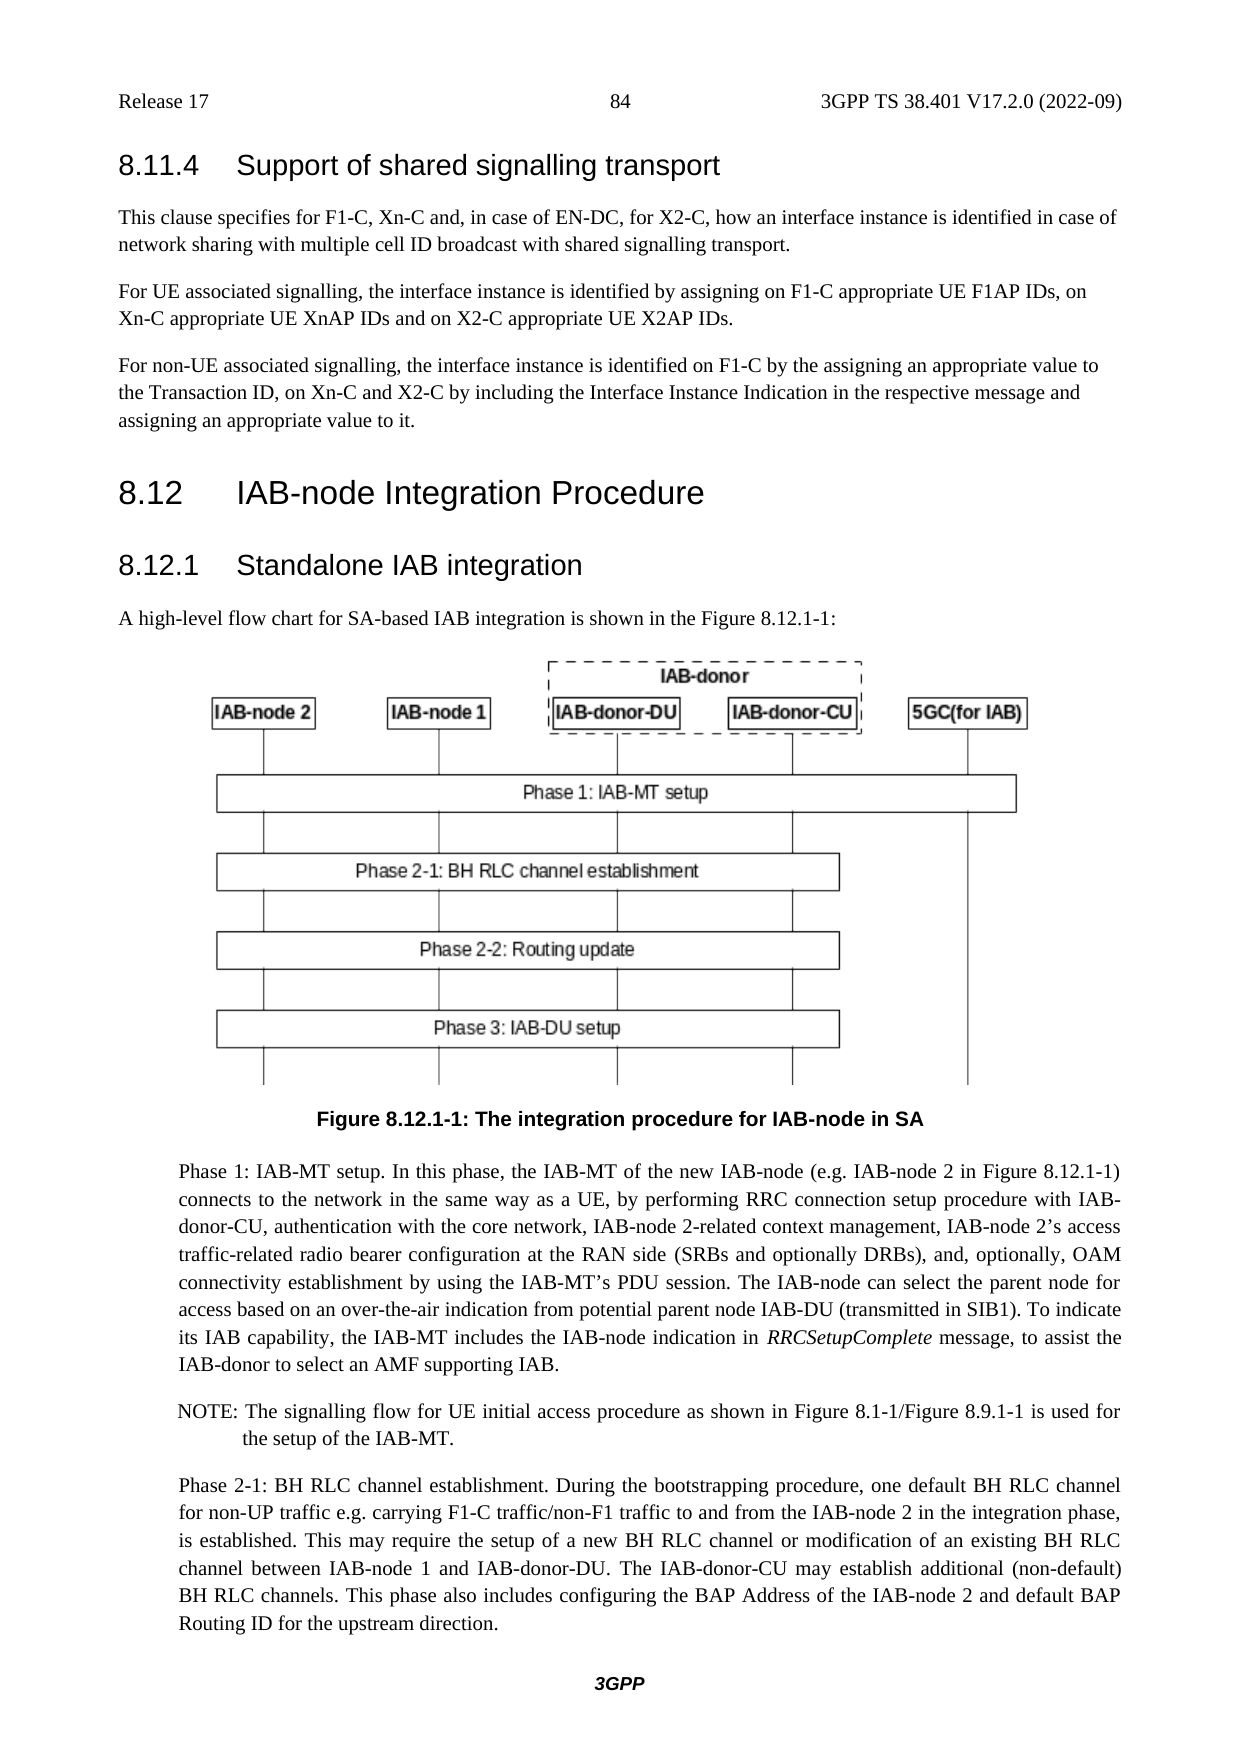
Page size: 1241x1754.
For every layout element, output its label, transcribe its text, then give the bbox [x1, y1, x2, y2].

text NOTE: The signalling flow for UE initial access procedure as shown in Figure 8.1-1/Figure 8.9.1-1 is used for the setup of the IAB-MT. [177, 1399, 1122, 1450]
text For non-UE associated signalling, the interface instance is identified on F1-C by the assigning an appropriate value to the Transaction ID, on Xn-C and X2-C by including the Interface Instance Indication in the respective message and assigning an appropriate value to it. [118, 353, 1122, 432]
subtitle 8.12 IAB-node Integration Procedure [118, 473, 1122, 511]
text This clause specifies for F1-C, Xn-C and, in case of EN-DC, for X2-C, how an interface instance is identified in case of network sharing with multiple cell ID broadcast with shared signalling transport. [118, 205, 1122, 256]
text Phase 2-1: BH RLC channel establishment. During the bootstrapping procedure, one default BH RLC channel for non-UP traffic e.g. carrying F1-C traffic/non-F1 traffic to and from the IAB-node 2 in the integration phase, is established. This may require the setup of a new BH RLC channel or modification of an existing BH RLC channel between IAB-node 1 and IAB-donor-DU. The IAB-donor-CU may establish additional (non-default) BH RLC channels. This phase also includes configuring the BAP Address of the IAB-node 2 and default BAP Routing ID for the upstream direction. [178, 1473, 1122, 1635]
subtitle 8.12.1 Standalone IAB integration [118, 548, 1122, 582]
text A high-level flow chart for SA-based IAB integration is shown in the Figure 8.12.1-1: [118, 606, 1122, 630]
text Figure 8.12.1-1: The integration procedure for IAB-node in SA [118, 1107, 1122, 1131]
subtitle 8.11.4 Support of shared signalling transport [118, 147, 1122, 181]
text Phase 1: IAB-MT setup. In this phase, the IAB-MT of the new IAB-node (e.g. IAB-node 2 in Figure 8.12.1-1) connects to the network in the same way as a UE, by performing RRC connection setup procedure with IAB-donor-CU, authentication with the core network, IAB-node 2-related context management, IAB-node 2’s access traffic-related radio bearer configuration at the RAN side (SRBs and optionally DRBs), and, optionally, OAM connectivity establishment by using the IAB-MT’s PDU session. The IAB-node can select the parent node for access based on an over-the-air indication from potential parent node IAB-DU (transmitted in SIB1). To indicate its IAB capability, the IAB-MT includes the IAB-node indication in RRCSetupComplete message, to assist the IAB-donor to select an AMF supporting IAB. [178, 1159, 1122, 1376]
text For UE associated signalling, the interface instance is identified by assigning on F1-C appropriate UE F1AP IDs, on Xn-C appropriate UE XnAP IDs and on X2-C appropriate UE X2AP IDs. [118, 279, 1122, 330]
